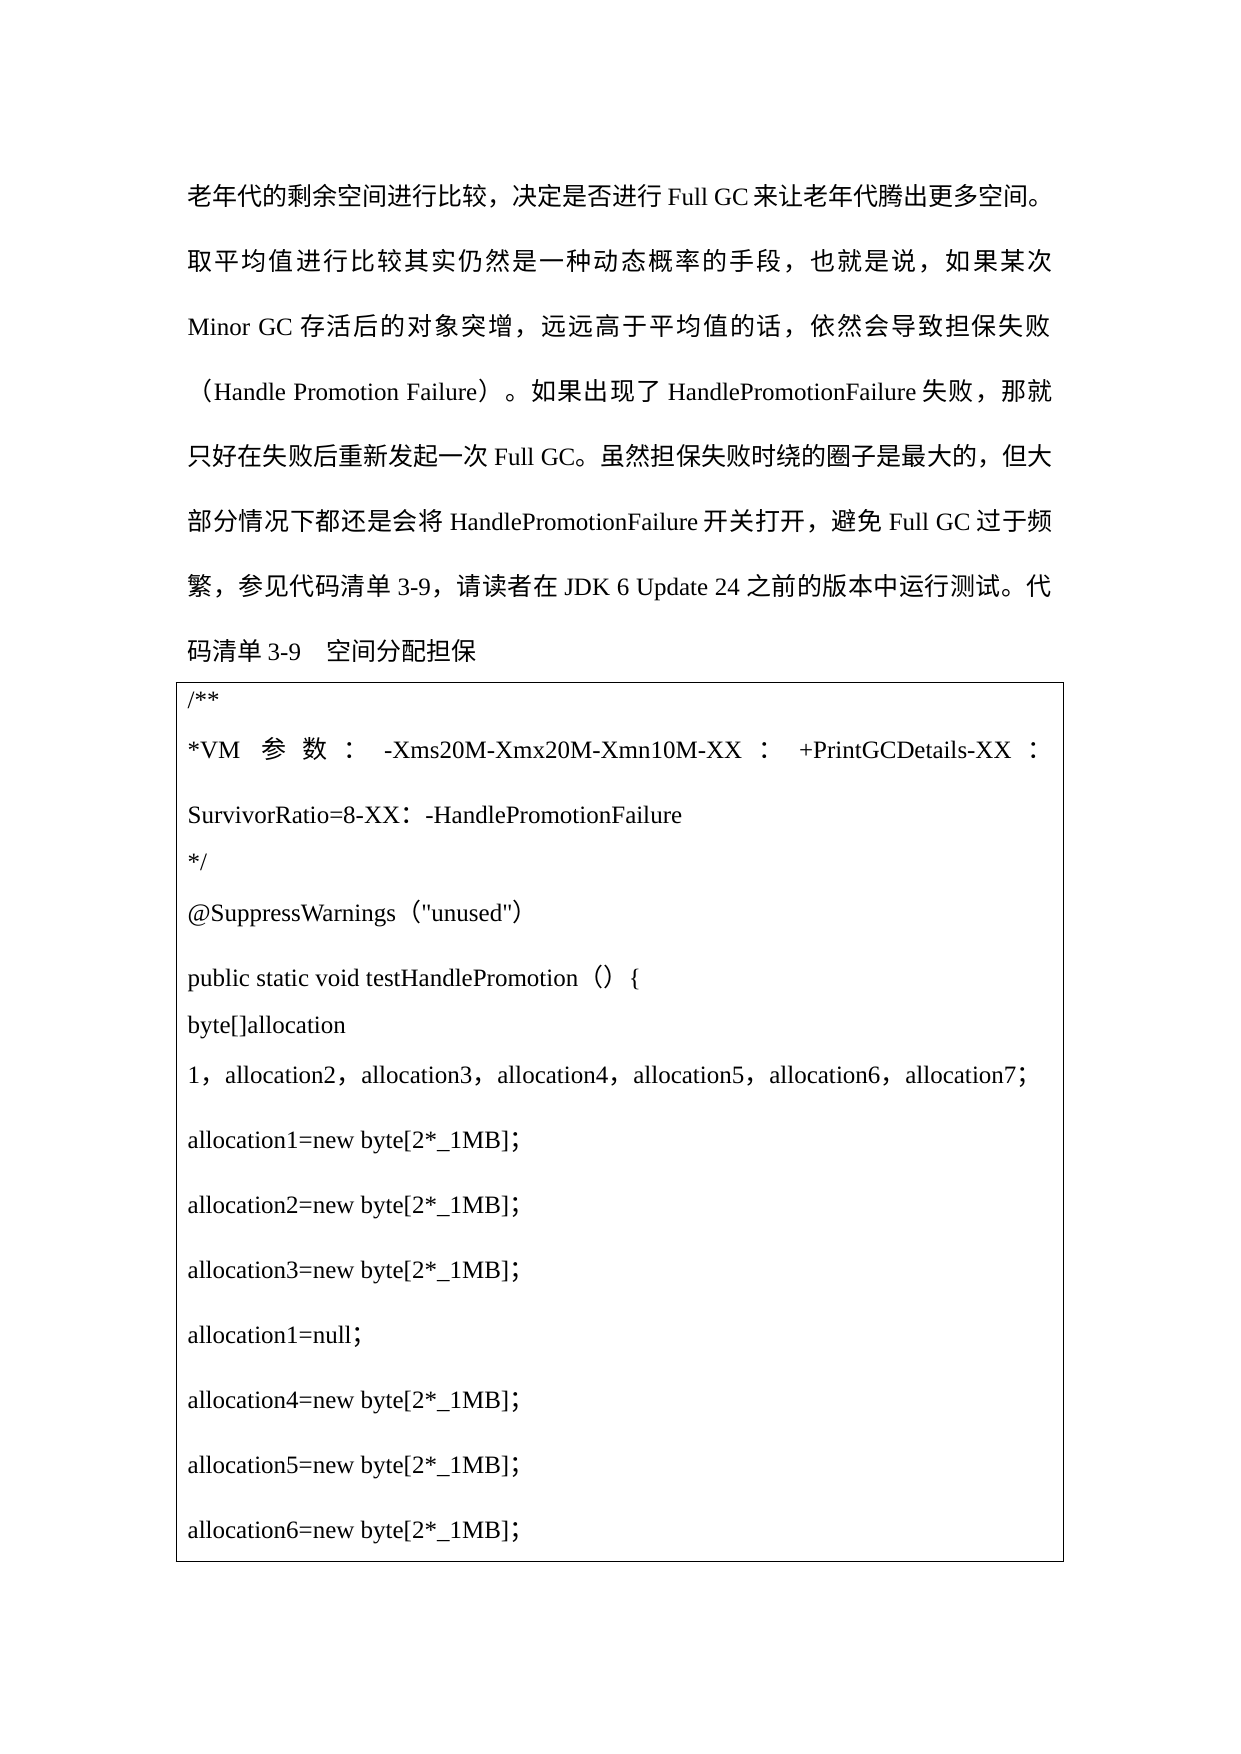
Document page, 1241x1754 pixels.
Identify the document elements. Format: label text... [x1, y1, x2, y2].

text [187, 162, 1053, 227]
text 取平均值进行比较其实仍然是一种动态概率的手段，也就是说，如果某次Minor GC存活后的对象突增，远远高于平均值的话，依然会导致担保失败（Handle Promotion Failure）。如果出现了HandlePromotionFailure失败，那就只好在失败后重新发起一次Full GC。虽然担保失败时绕的圈子是最大的，但大部分情况下都还是会将HandlePromotionFailure开关打开，避免Full GC过于频繁，参见代码清单3-9，请读者在JDK 6 Update 24之前的版本中运行测试。代码清单3-9 空间分配担保 [187, 227, 1053, 682]
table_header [177, 683, 1063, 1561]
